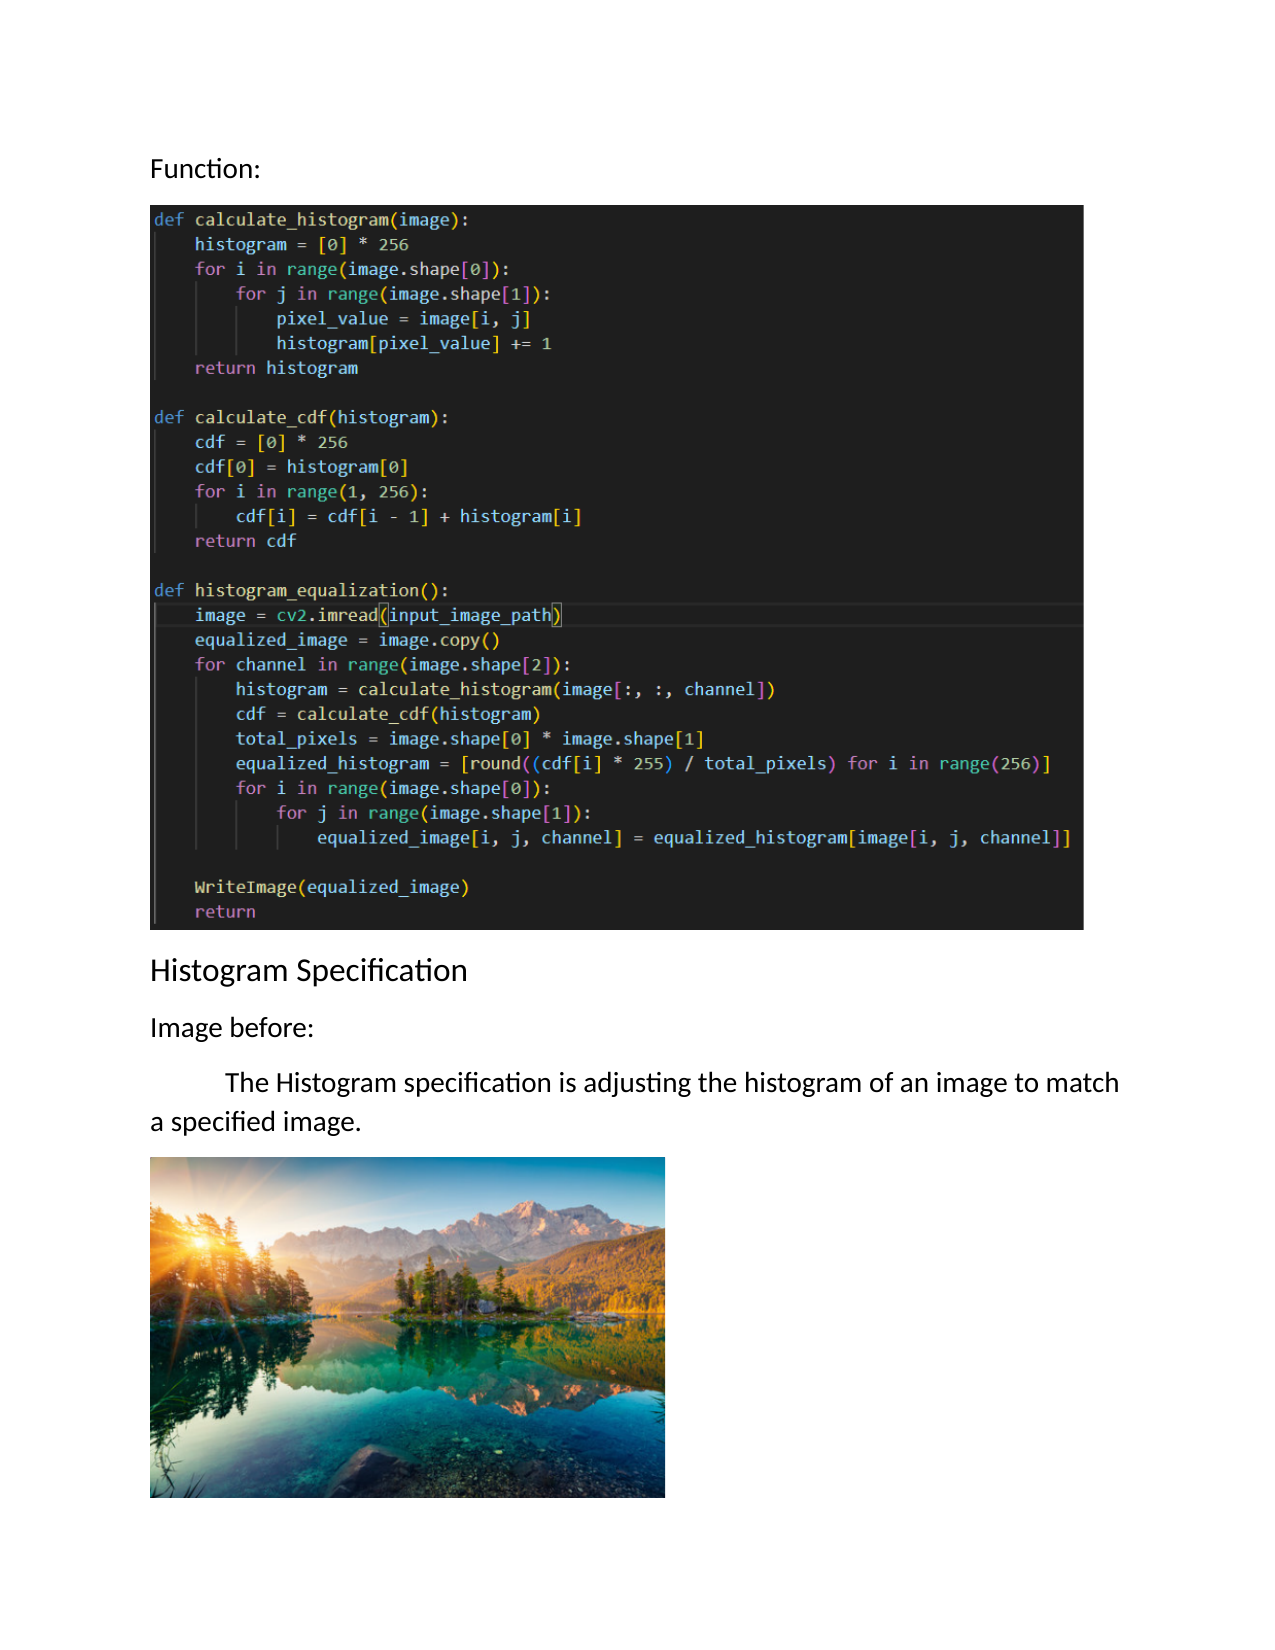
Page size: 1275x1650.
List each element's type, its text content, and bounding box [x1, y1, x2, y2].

picture [150, 205, 1084, 930]
text Function: [150, 150, 1125, 186]
picture [150, 1157, 665, 1498]
text Histogram Specification [150, 949, 1125, 989]
text Image before: [150, 1009, 1125, 1045]
text The Histogram specification is adjusting the histogram of an image to match a specified image. [150, 1064, 1125, 1138]
